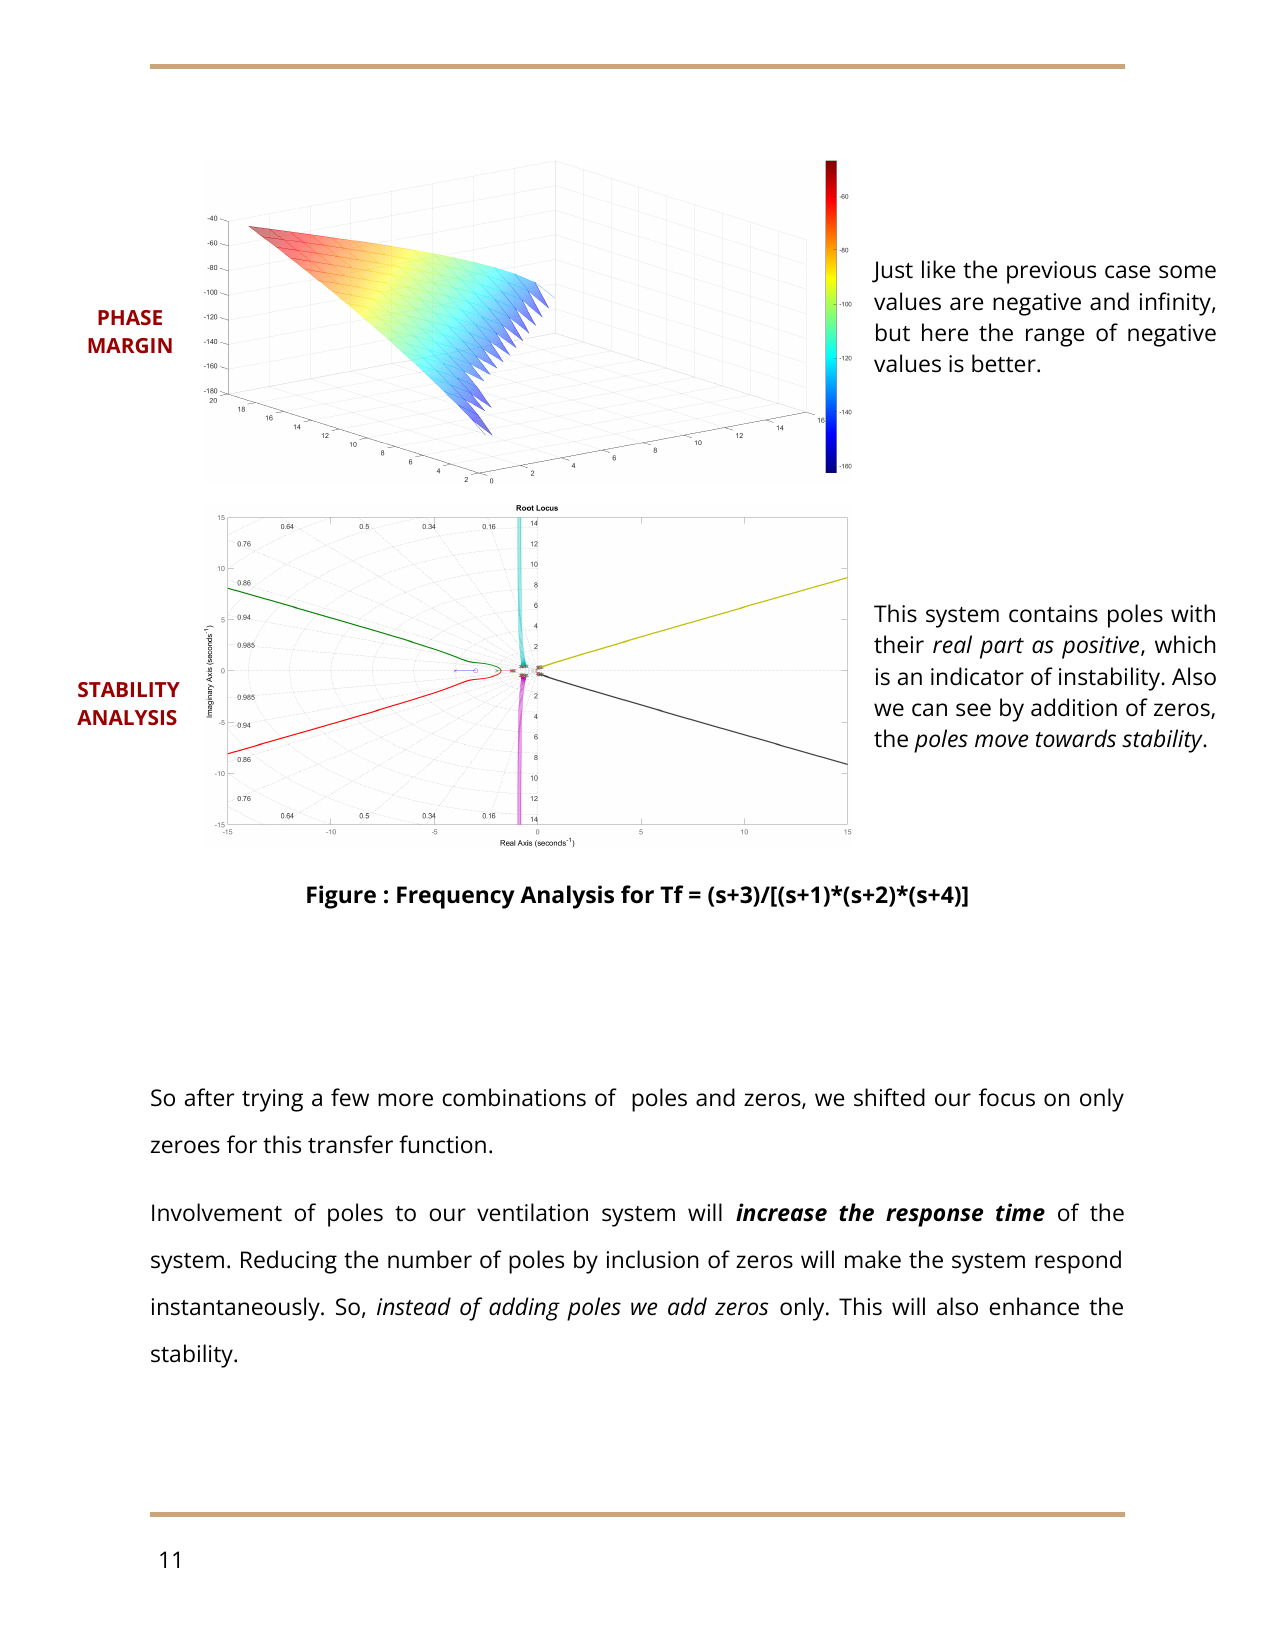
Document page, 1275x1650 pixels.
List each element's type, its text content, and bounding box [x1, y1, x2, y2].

table_header [193, 150, 863, 494]
text Involvement of poles to our ventilation system will increase the response time of the system. Reducing the number of poles by inclusion of zeros will make the system respond instantaneously. So, instead of adding poles we add zeros only. This will also enhance the stability. [150, 1197, 1125, 1369]
table_header Just like the previous case some values are negative and infinity, but here the range of negative values is better. [864, 150, 1228, 494]
table_cell STABILITY ANALYSIS [67, 494, 193, 858]
table_header PHASE MARGIN [67, 150, 193, 494]
text So after trying a few more combinations of poles and zeros, we shifted our focus on only zeroes for this transfer function. [150, 1082, 1125, 1160]
picture [150, 1512, 1125, 1517]
picture [150, 64, 1125, 69]
table_cell [193, 494, 863, 858]
table_cell This system contains poles with their real part as positive, which is an indicator of instability. Also we can see by addition of zeros, the poles move towards stability. [864, 494, 1228, 858]
text Figure : Frequency Analysis for Tf = (s+3)/[(s+1)*(s+2)*(s+4)] [150, 879, 1125, 910]
picture [203, 160, 852, 484]
picture [203, 504, 852, 848]
